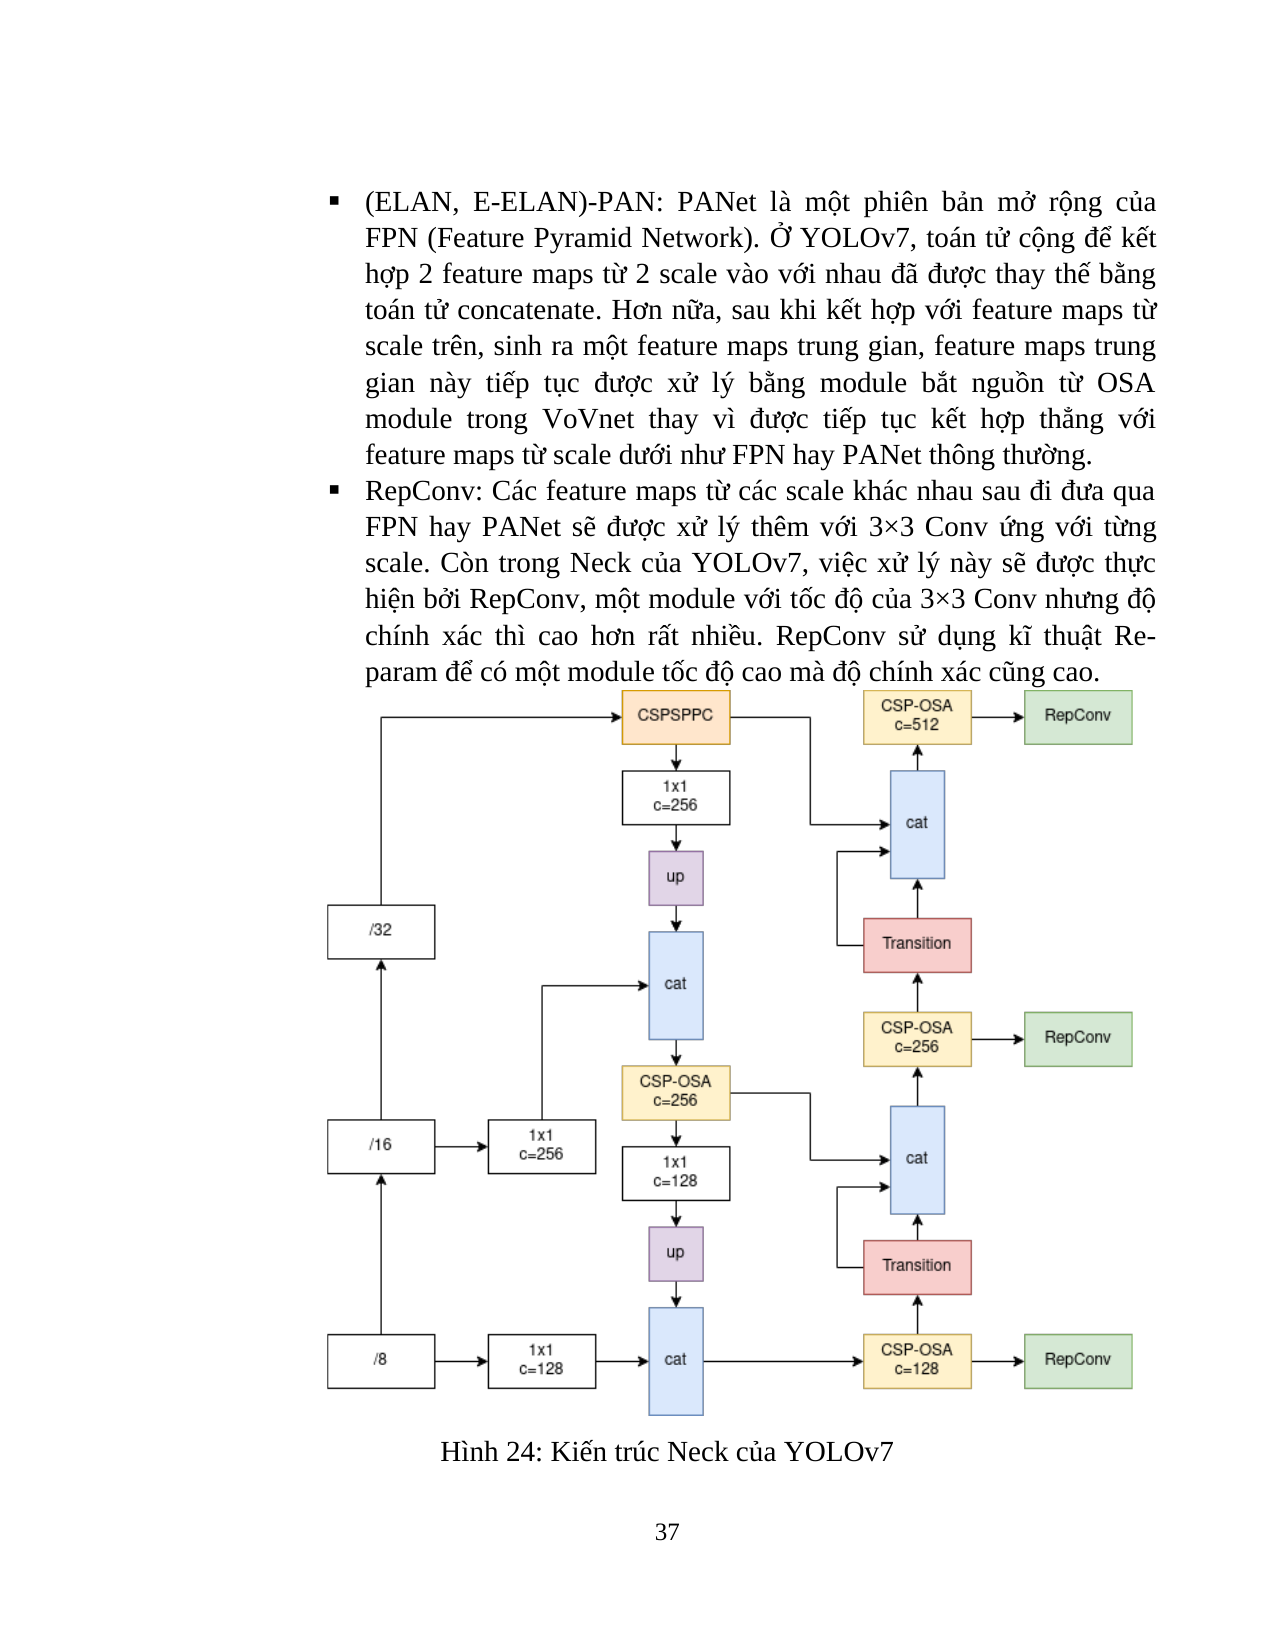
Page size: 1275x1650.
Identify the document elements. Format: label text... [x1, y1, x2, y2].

picture [327, 690, 1133, 1416]
list (ELAN, E-ELAN)-PAN: PANet là một phiên bản mở rộng của FPN (Feature Pyramid Network). Ở YOLOv7, toán tử cộng để kết hợp 2 feature maps từ 2 scale vào với nhau đã được thay thế bằng toán tử concatenate. Hơn nữa, sau khi kết hợp với feature maps từ scale trên, sinh ra một feature maps trung gian, feature maps trung gian này tiếp tục được xử lý bằng module bắt nguồn từ OSA module trong VoVnet thay vì được tiếp tục kết hợp thẳng với feature maps từ scale dưới như FPN hay PANet thông thường. [327, 184, 1157, 471]
text Hình 24: Kiến trúc Neck của YOLOv7 [177, 1434, 1157, 1468]
list RepConv: Các feature maps từ các scale khác nhau sau đi đưa qua FPN hay PANet sẽ được xử lý thêm với 3×3 Conv ứng với từng scale. Còn trong Neck của YOLOv7, việc xử lý này sẽ được thực hiện bởi RepConv, một module với tốc độ của 3×3 Conv nhưng độ chính xác thì cao hơn rất nhiều. RepConv sử dụng kĩ thuật Re-param để có một module tốc độ cao mà độ chính xác cũng cao. [327, 473, 1157, 687]
